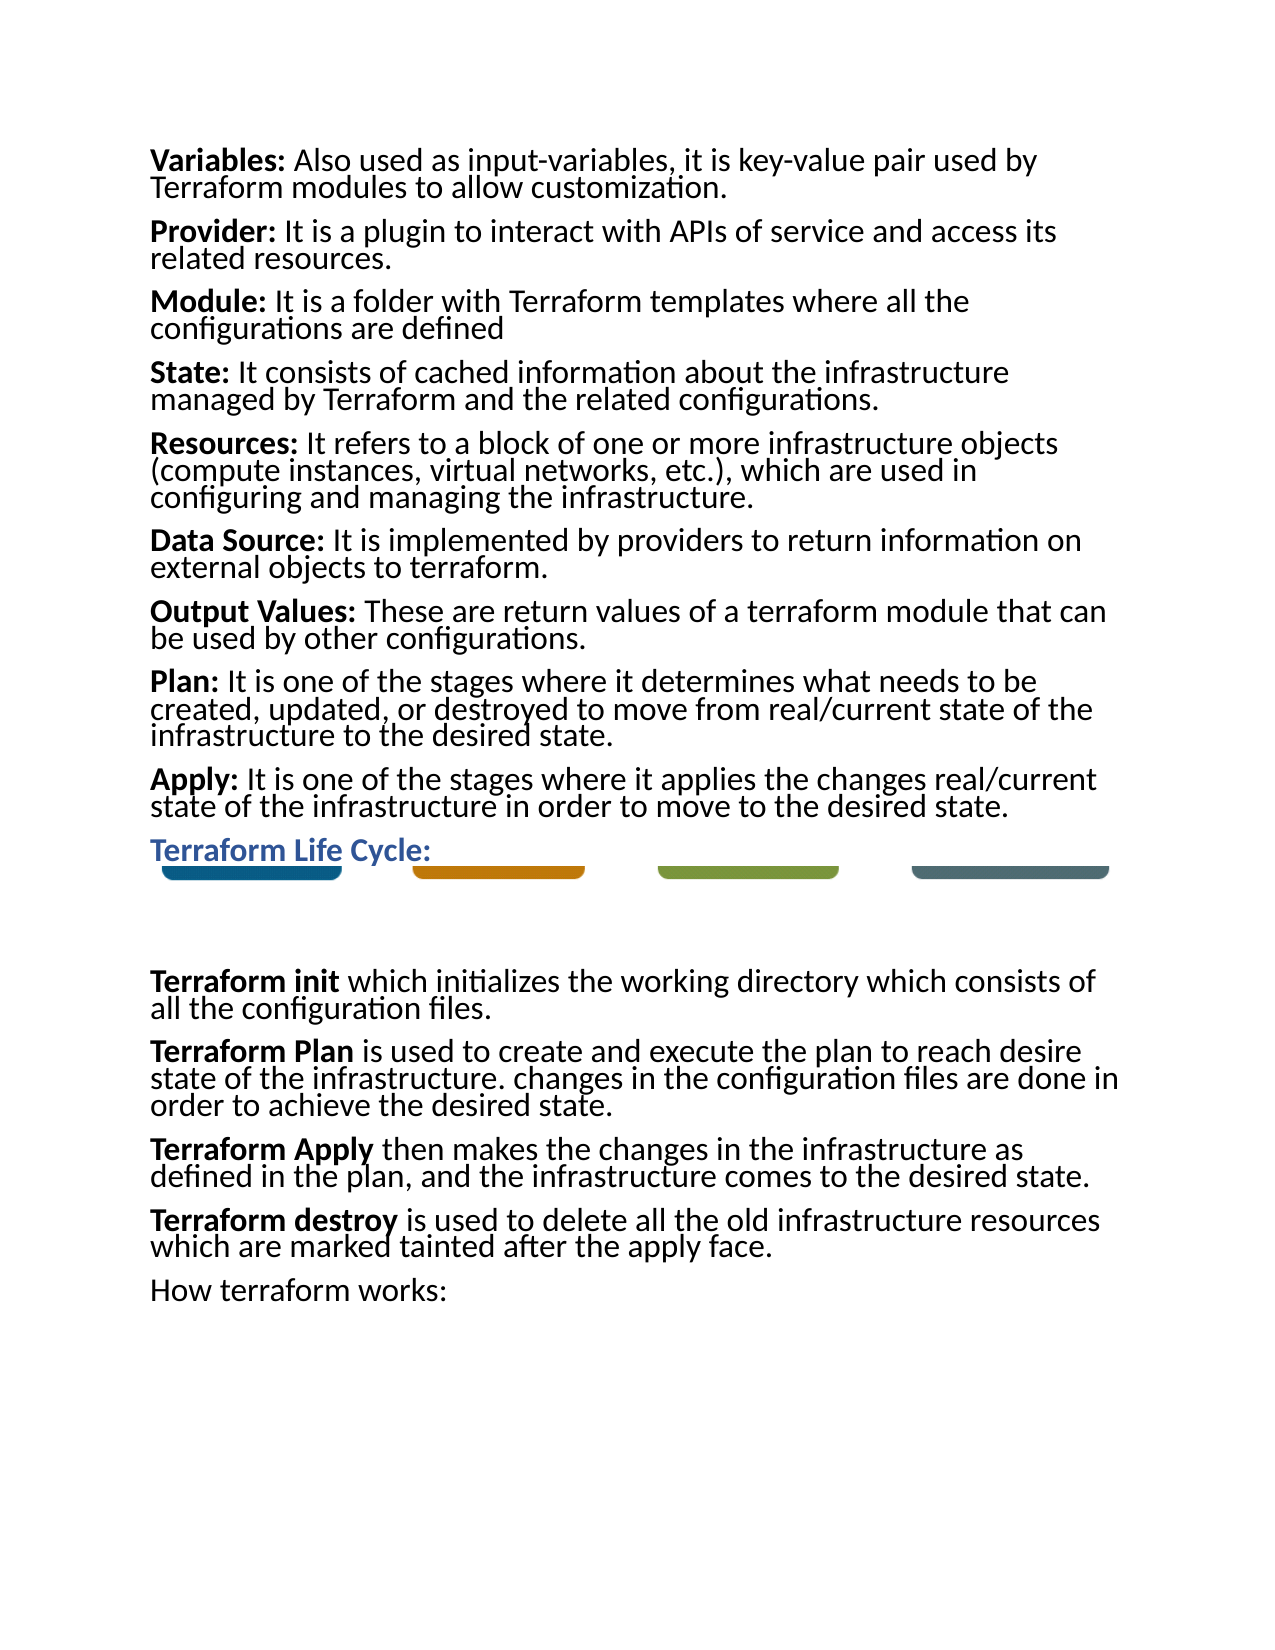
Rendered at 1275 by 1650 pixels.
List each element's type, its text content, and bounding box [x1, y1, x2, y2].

text Terraform init which initializes the working directory which consists of all the configuration files. [150, 971, 1125, 1024]
text Output Values: These are return values of a terraform module that can be used by other configurations. [150, 601, 1125, 655]
text State: It consists of cached information about the infrastructure managed by Terraform and the related configurations. [150, 362, 1125, 416]
text Terraform Plan is used to create and execute the plan to reach desire state of the infrastructure. changes in the configuration files are done in order to achieve the desired state. [150, 1041, 1125, 1122]
text Apply: It is one of the stages where it applies the changes real/current state of the infrastructure in order to move to the desired state. [150, 769, 1125, 823]
text Variables: Also used as input-variables, it is key-value pair used by Terraform modules to allow customization. [150, 150, 1125, 204]
text How terraform works: [150, 1280, 1125, 1307]
text Plan: It is one of the stages where it determines what needs to be created, updated, or destroyed to move from real/current state of the infrastructure to the desired state. [150, 671, 1125, 752]
text Terraform Life Cycle: [150, 839, 1125, 867]
text Data Source: It is implemented by providers to return information on external objects to terraform. [150, 530, 1125, 584]
text Terraform destroy is used to delete all the old infrastructure resources which are marked tainted after the apply face. [150, 1209, 1125, 1263]
text Terraform Apply then makes the changes in the infrastructure as defined in the plan, and the infrastructure comes to the desired state. [150, 1139, 1125, 1193]
text Provider: It is a plugin to interact with APIs of service and access its related resources. [150, 221, 1125, 274]
text Module: It is a folder with Terraform templates where all the configurations are defined [150, 291, 1125, 345]
text Resources: It refers to a block of one or more infrastructure objects (compute instances, virtual networks, etc.), which are used in configuring and managing the infrastructure. [150, 432, 1125, 513]
